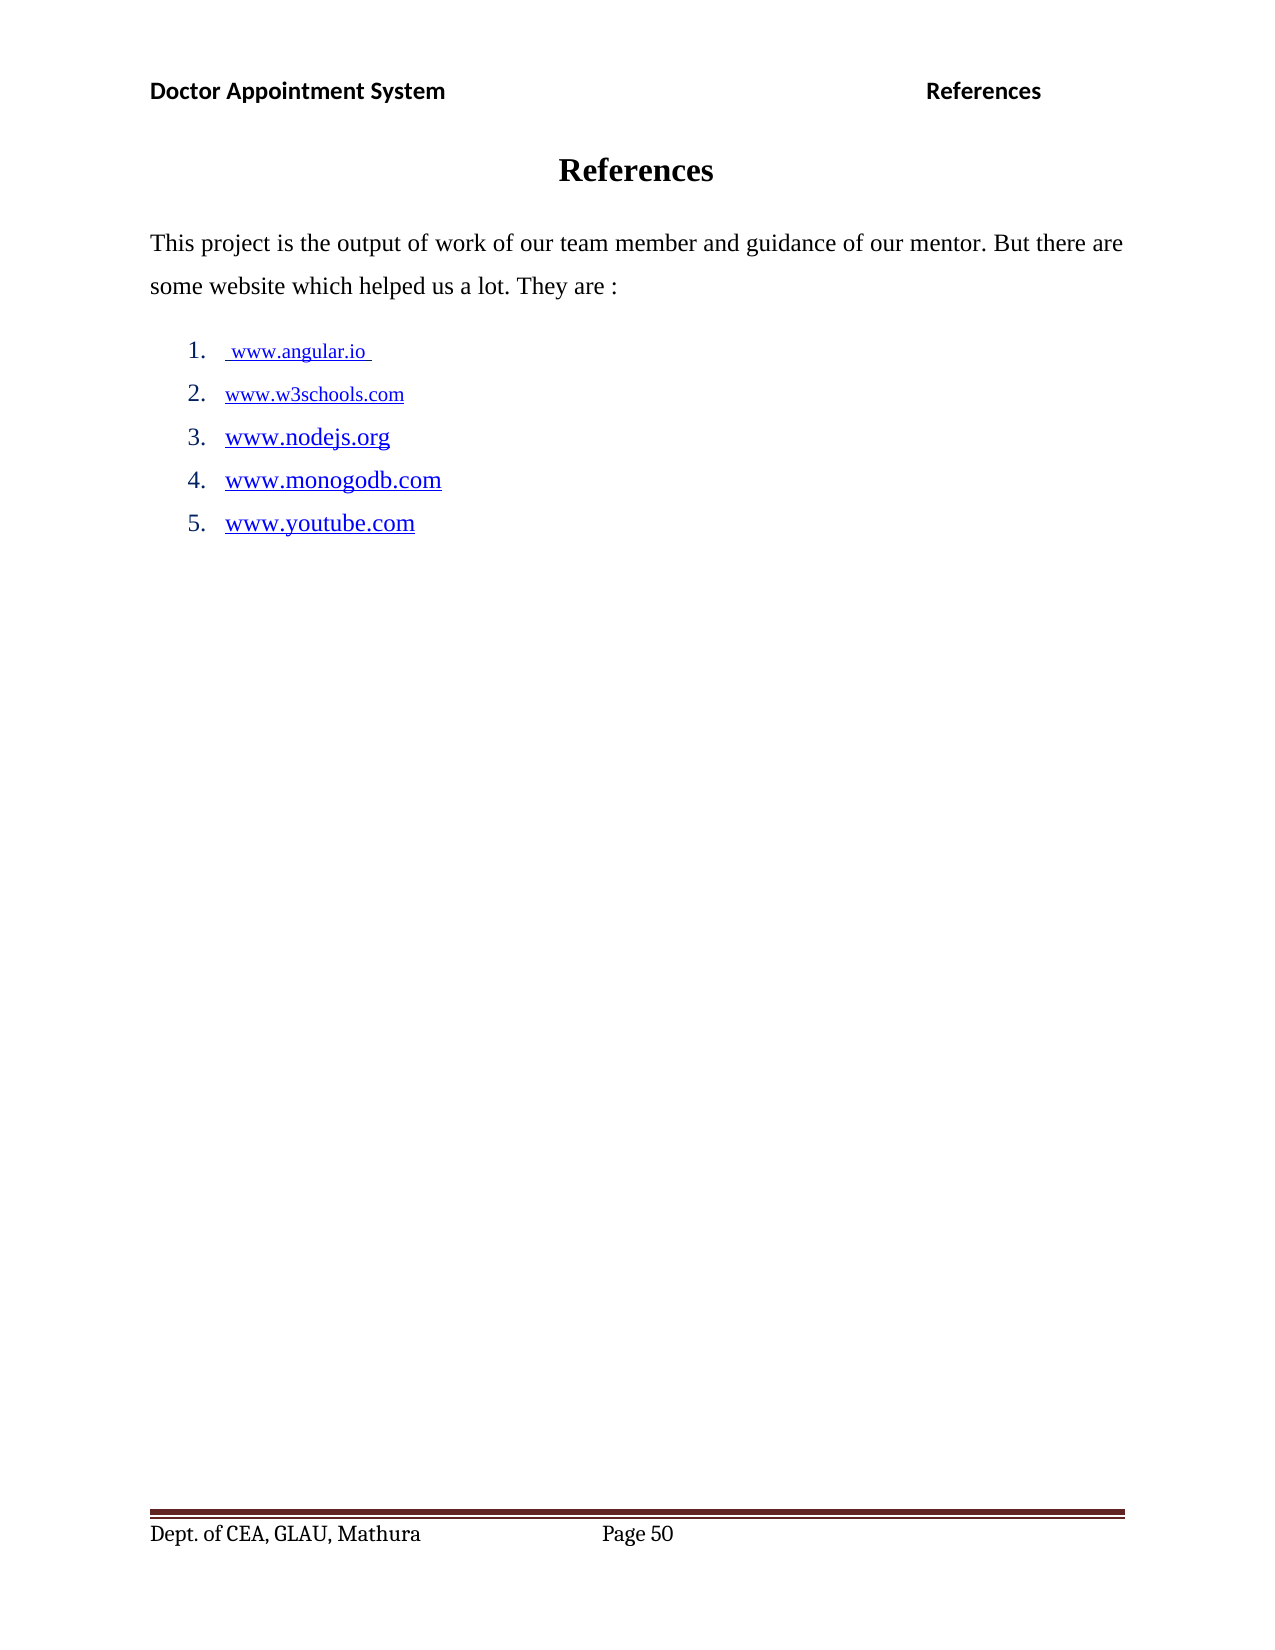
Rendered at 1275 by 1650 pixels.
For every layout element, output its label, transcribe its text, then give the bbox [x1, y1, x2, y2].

list www.w3schools.com [187, 378, 1125, 407]
list www.angular.io [187, 335, 1125, 364]
list www.nodejs.org [187, 422, 1125, 450]
text References [150, 150, 1125, 188]
list www.monogodb.com [187, 465, 1125, 493]
list www.youtube.com [187, 508, 1125, 537]
text This project is the output of work of our team member and guidance of our mentor. But there are some website which helped us a lot. They are : [150, 228, 1125, 300]
